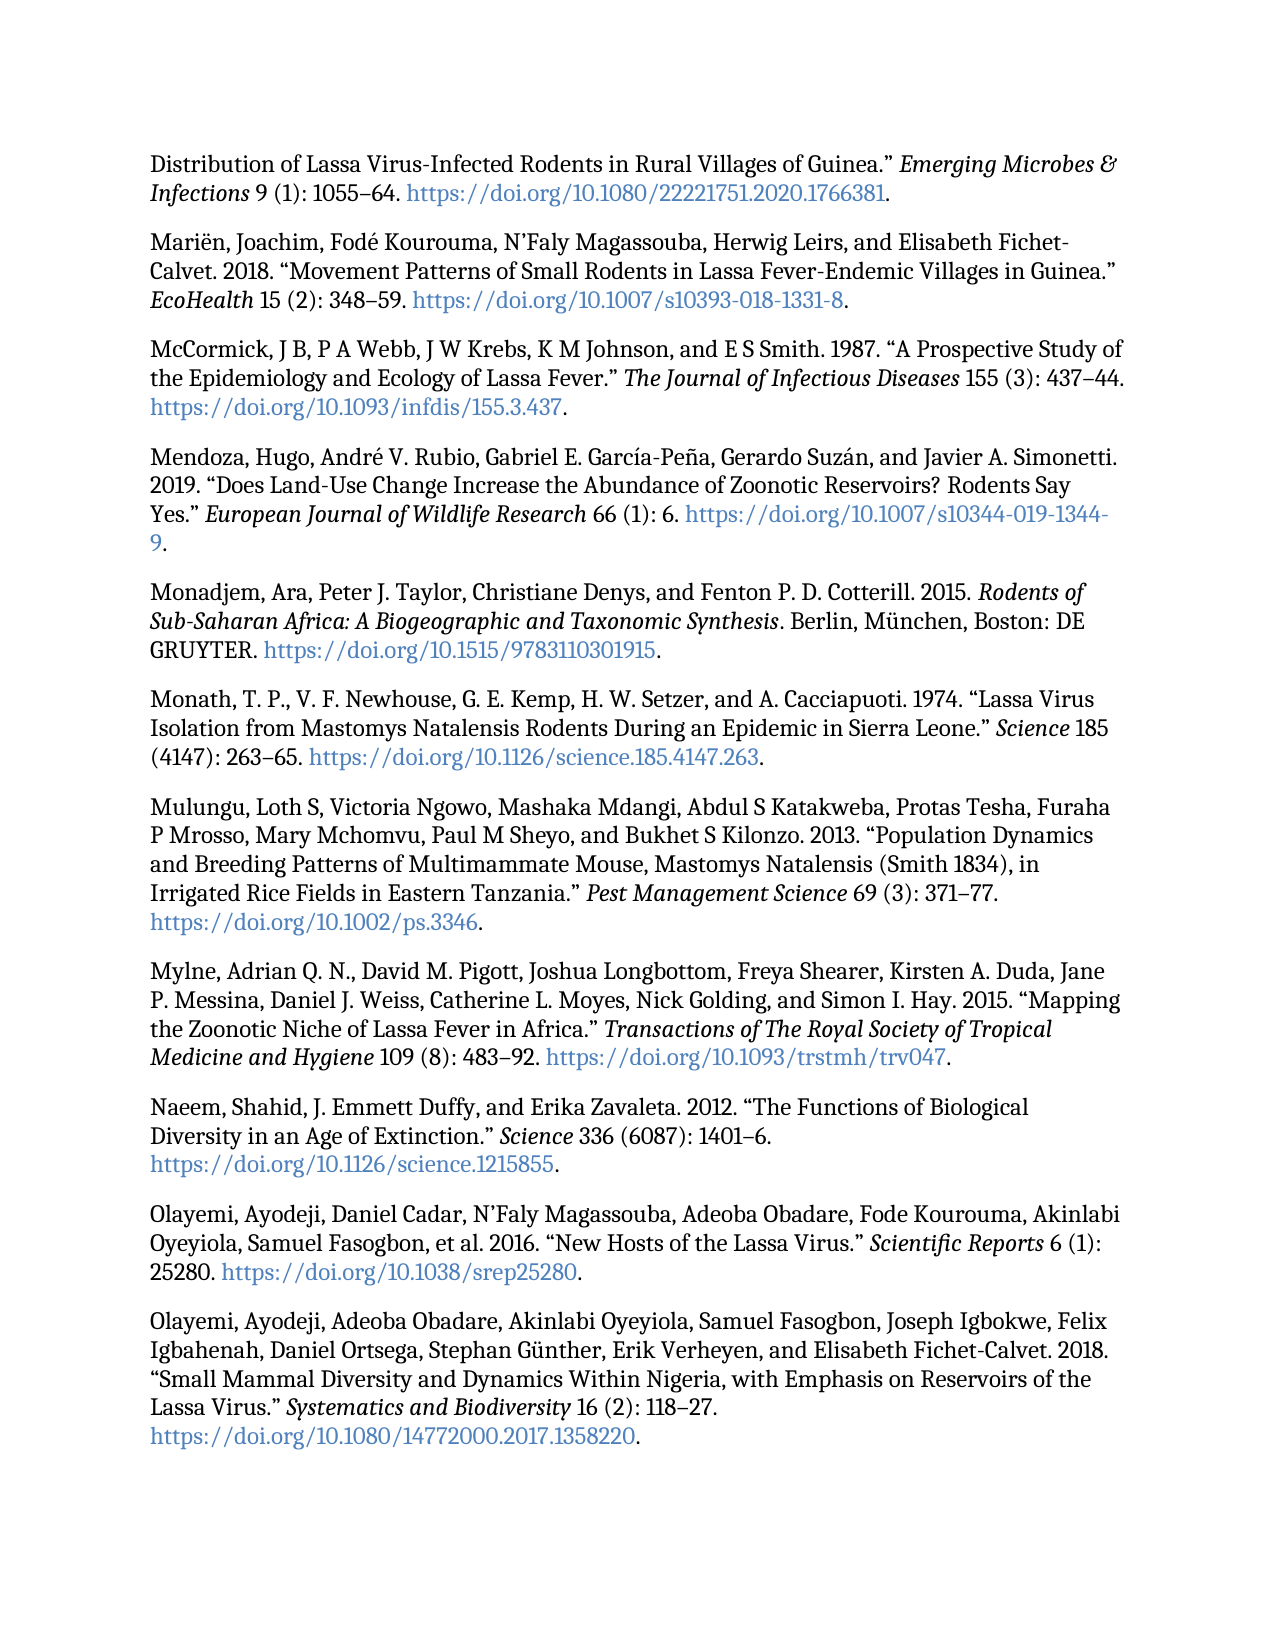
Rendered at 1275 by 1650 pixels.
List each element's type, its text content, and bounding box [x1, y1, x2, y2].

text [150, 150, 1125, 207]
text McCormick, J B, P A Webb, J W Krebs, K M Johnson, and E S Smith. 1987. “A Prospective Study of the Epidemiology and Ecology of Lassa Fever.” The Journal of Infectious Diseases 155 (3): 437–44. https://doi.org/10.1093/infdis/155.3.437. [150, 335, 1125, 422]
text Naeem, Shahid, J. Emmett Duffy, and Erika Zavaleta. 2012. “The Functions of Biological Diversity in an Age of Extinction.” Science 336 (6087): 1401–6. https://doi.org/10.1126/science.1215855. [150, 1093, 1125, 1179]
text Monath, T. P., V. F. Newhouse, G. E. Kemp, H. W. Setzer, and A. Cacciapuoti. 1974. “Lassa Virus Isolation from Mastomys Natalensis Rodents During an Epidemic in Sierra Leone.” Science 185 (4147): 263–65. https://doi.org/10.1126/science.185.4147.263. [150, 685, 1125, 772]
text Mendoza, Hugo, André V. Rubio, Gabriel E. García-Peña, Gerardo Suzán, and Javier A. Simonetti. 2019. “Does Land-Use Change Increase the Abundance of Zoonotic Reservoirs? Rodents Say Yes.” European Journal of Wildlife Research 66 (1): 6. https://doi.org/10.1007/s10344-019-1344-9. [150, 442, 1125, 557]
text Mulungu, Loth S, Victoria Ngowo, Mashaka Mdangi, Abdul S Katakweba, Protas Tesha, Furaha P Mrosso, Mary Mchomvu, Paul M Sheyo, and Bukhet S Kilonzo. 2013. “Population Dynamics and Breeding Patterns of Multimammate Mouse, Mastomys Natalensis (Smith 1834), in Irrigated Rice Fields in Eastern Tanzania.” Pest Management Science 69 (3): 371–77. https://doi.org/10.1002/ps.3346. [150, 792, 1125, 936]
text Mylne, Adrian Q. N., David M. Pigott, Joshua Longbottom, Freya Shearer, Kirsten A. Duda, Jane P. Messina, Daniel J. Weiss, Catherine L. Moyes, Nick Golding, and Simon I. Hay. 2015. “Mapping the Zoonotic Niche of Lassa Fever in Africa.” Transactions of The Royal Society of Tropical Medicine and Hygiene 109 (8): 483–92. https://doi.org/10.1093/trstmh/trv047. [150, 957, 1125, 1072]
text Monadjem, Ara, Peter J. Taylor, Christiane Denys, and Fenton P. D. Cotterill. 2015. Rodents of Sub-Saharan Africa: A Biogeographic and Taxonomic Synthesis. Berlin, München, Boston: DE GRUYTER. https://doi.org/10.1515/9783110301915. [150, 578, 1125, 664]
text Mariën, Joachim, Fodé Kourouma, N’Faly Magassouba, Herwig Leirs, and Elisabeth Fichet-Calvet. 2018. “Movement Patterns of Small Rodents in Lassa Fever-Endemic Villages in Guinea.” EcoHealth 15 (2): 348–59. https://doi.org/10.1007/s10393-018-1331-8. [150, 228, 1125, 314]
text Olayemi, Ayodeji, Adeoba Obadare, Akinlabi Oyeyiola, Samuel Fasogbon, Joseph Igbokwe, Felix Igbahenah, Daniel Ortsega, Stephan Günther, Erik Verheyen, and Elisabeth Fichet-Calvet. 2018. “Small Mammal Diversity and Dynamics Within Nigeria, with Emphasis on Reservoirs of the Lassa Virus.” Systematics and Biodiversity 16 (2): 118–27. https://doi.org/10.1080/14772000.2017.1358220. [150, 1307, 1125, 1451]
text Olayemi, Ayodeji, Daniel Cadar, N’Faly Magassouba, Adeoba Obadare, Fode Kourouma, Akinlabi Oyeyiola, Samuel Fasogbon, et al. 2016. “New Hosts of the Lassa Virus.” Scientific Reports 6 (1): 25280. https://doi.org/10.1038/srep25280. [150, 1200, 1125, 1286]
